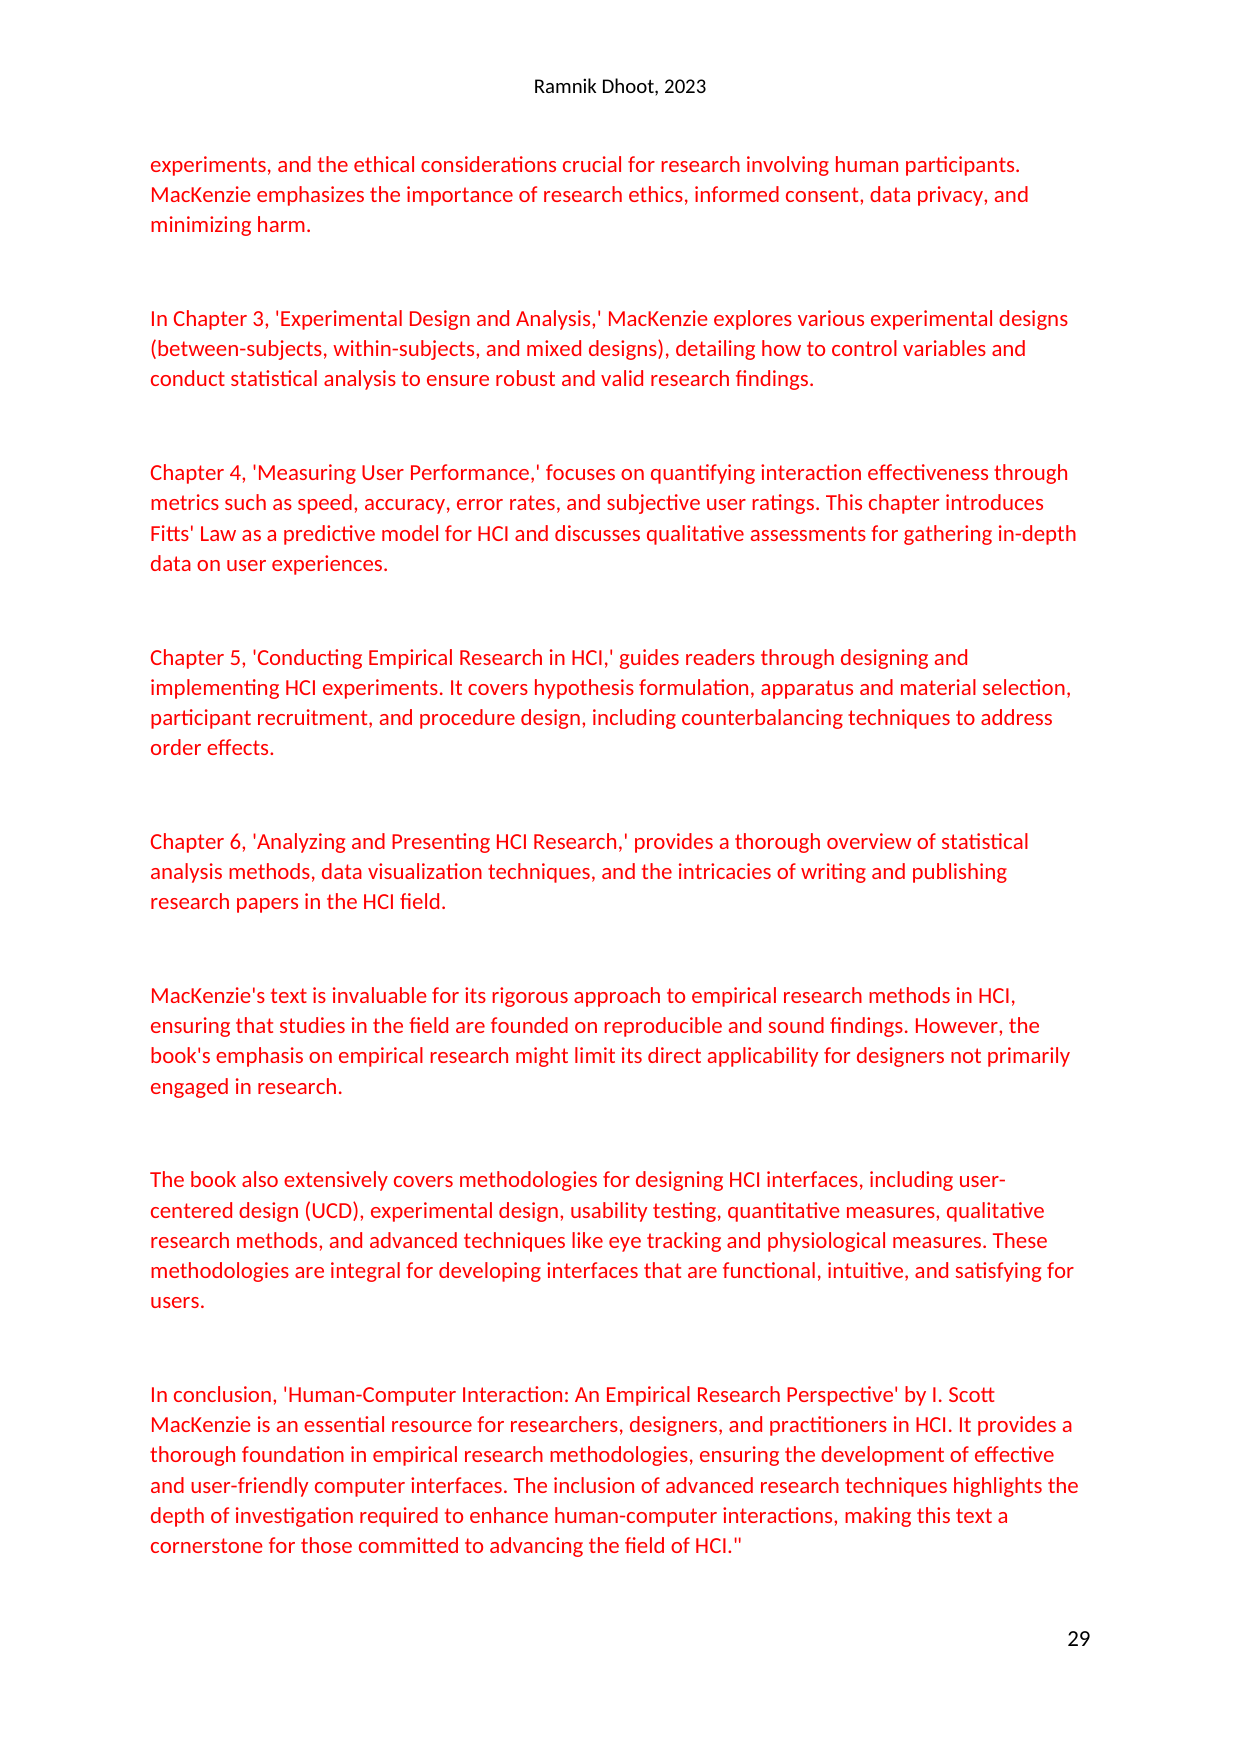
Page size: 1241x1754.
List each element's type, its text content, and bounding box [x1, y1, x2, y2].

text MacKenzie's text is invaluable for its rigorous approach to empirical research methods in HCI, ensuring that studies in the field are founded on reproducible and sound findings. However, the book's emphasis on empirical research might limit its direct applicability for designers not primarily engaged in research. [150, 981, 1090, 1100]
text Chapter 6, 'Analyzing and Presenting HCI Research,' provides a thorough overview of statistical analysis methods, data visualization techniques, and the intricacies of writing and publishing research papers in the HCI field. [150, 827, 1090, 916]
text In Chapter 3, 'Experimental Design and Analysis,' MacKenzie explores various experimental designs (between-subjects, within-subjects, and mixed designs), detailing how to control variables and conduct statistical analysis to ensure robust and valid research findings. [150, 304, 1090, 393]
text In conclusion, 'Human-Computer Interaction: An Empirical Research Perspective' by I. Scott MacKenzie is an essential resource for researchers, designers, and practitioners in HCI. It provides a thorough foundation in empirical research methodologies, ensuring the development of effective and user-friendly computer interfaces. The inclusion of advanced research techniques highlights the depth of investigation required to enhance human-computer interactions, making this text a cornerstone for those committed to advancing the field of HCI." [150, 1380, 1090, 1559]
text Chapter 5, 'Conducting Empirical Research in HCI,' guides readers through designing and implementing HCI experiments. It covers hypothesis formulation, apparatus and material selection, participant recruitment, and procedure design, including counterbalancing techniques to address order effects. [150, 643, 1090, 761]
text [150, 150, 1090, 238]
text Chapter 4, 'Measuring User Performance,' focuses on quantifying interaction effectiveness through metrics such as speed, accuracy, error rates, and subjective user ratings. This chapter introduces Fitts' Law as a predictive model for HCI and discusses qualitative assessments for gathering in-depth data on user experiences. [150, 458, 1090, 577]
text The book also extensively covers methodologies for designing HCI interfaces, including user-centered design (UCD), experimental design, usability testing, quantitative measures, qualitative research methods, and advanced techniques like eye tracking and physiological measures. These methodologies are integral for developing interfaces that are functional, intuitive, and satisfying for users. [150, 1166, 1090, 1314]
